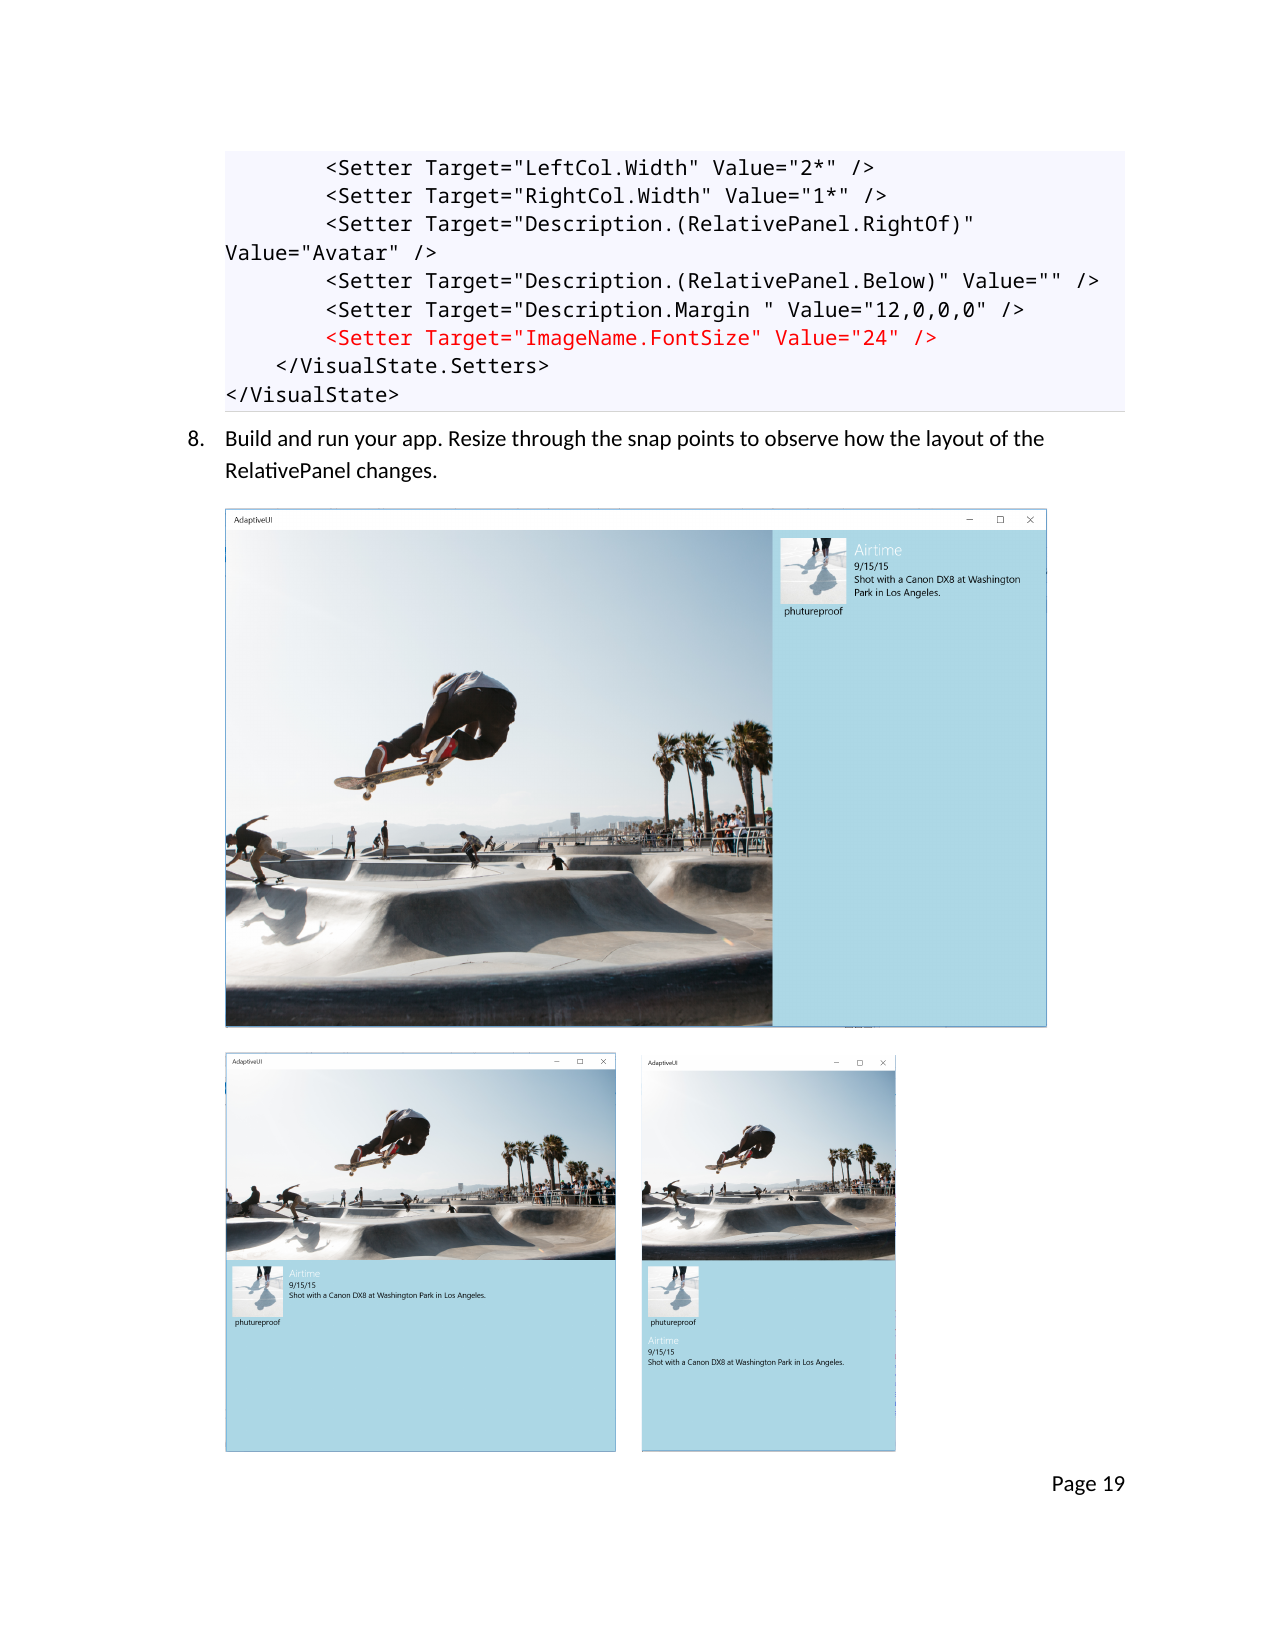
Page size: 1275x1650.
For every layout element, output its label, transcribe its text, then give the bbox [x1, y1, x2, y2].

text <Setter Target="Description.(RelativePanel.RightOf)" Value="Avatar" /> [225, 207, 1125, 264]
text <Setter Target="Description.Margin " Value="12,0,0,0" /> [225, 292, 1125, 321]
text <Setter Target="LeftCol.Width" Value="2*" /> [225, 151, 1125, 178]
picture [641, 1055, 896, 1452]
list Build and run your app. Resize through the snap points to observe how the layout of the RelativePanel changes. [187, 424, 1125, 484]
picture [225, 508, 1048, 1028]
text </VisualState> [225, 377, 1125, 411]
picture [225, 1052, 616, 1452]
text <Setter Target="RightCol.Width" Value="1*" /> [225, 178, 1125, 207]
list </VisualState.Setters> [225, 349, 1125, 377]
text <Setter Target="ImageName.FontSize" Value="24" /> [225, 321, 1125, 349]
text <Setter Target="Description.(RelativePanel.Below)" Value="" /> [225, 264, 1125, 292]
